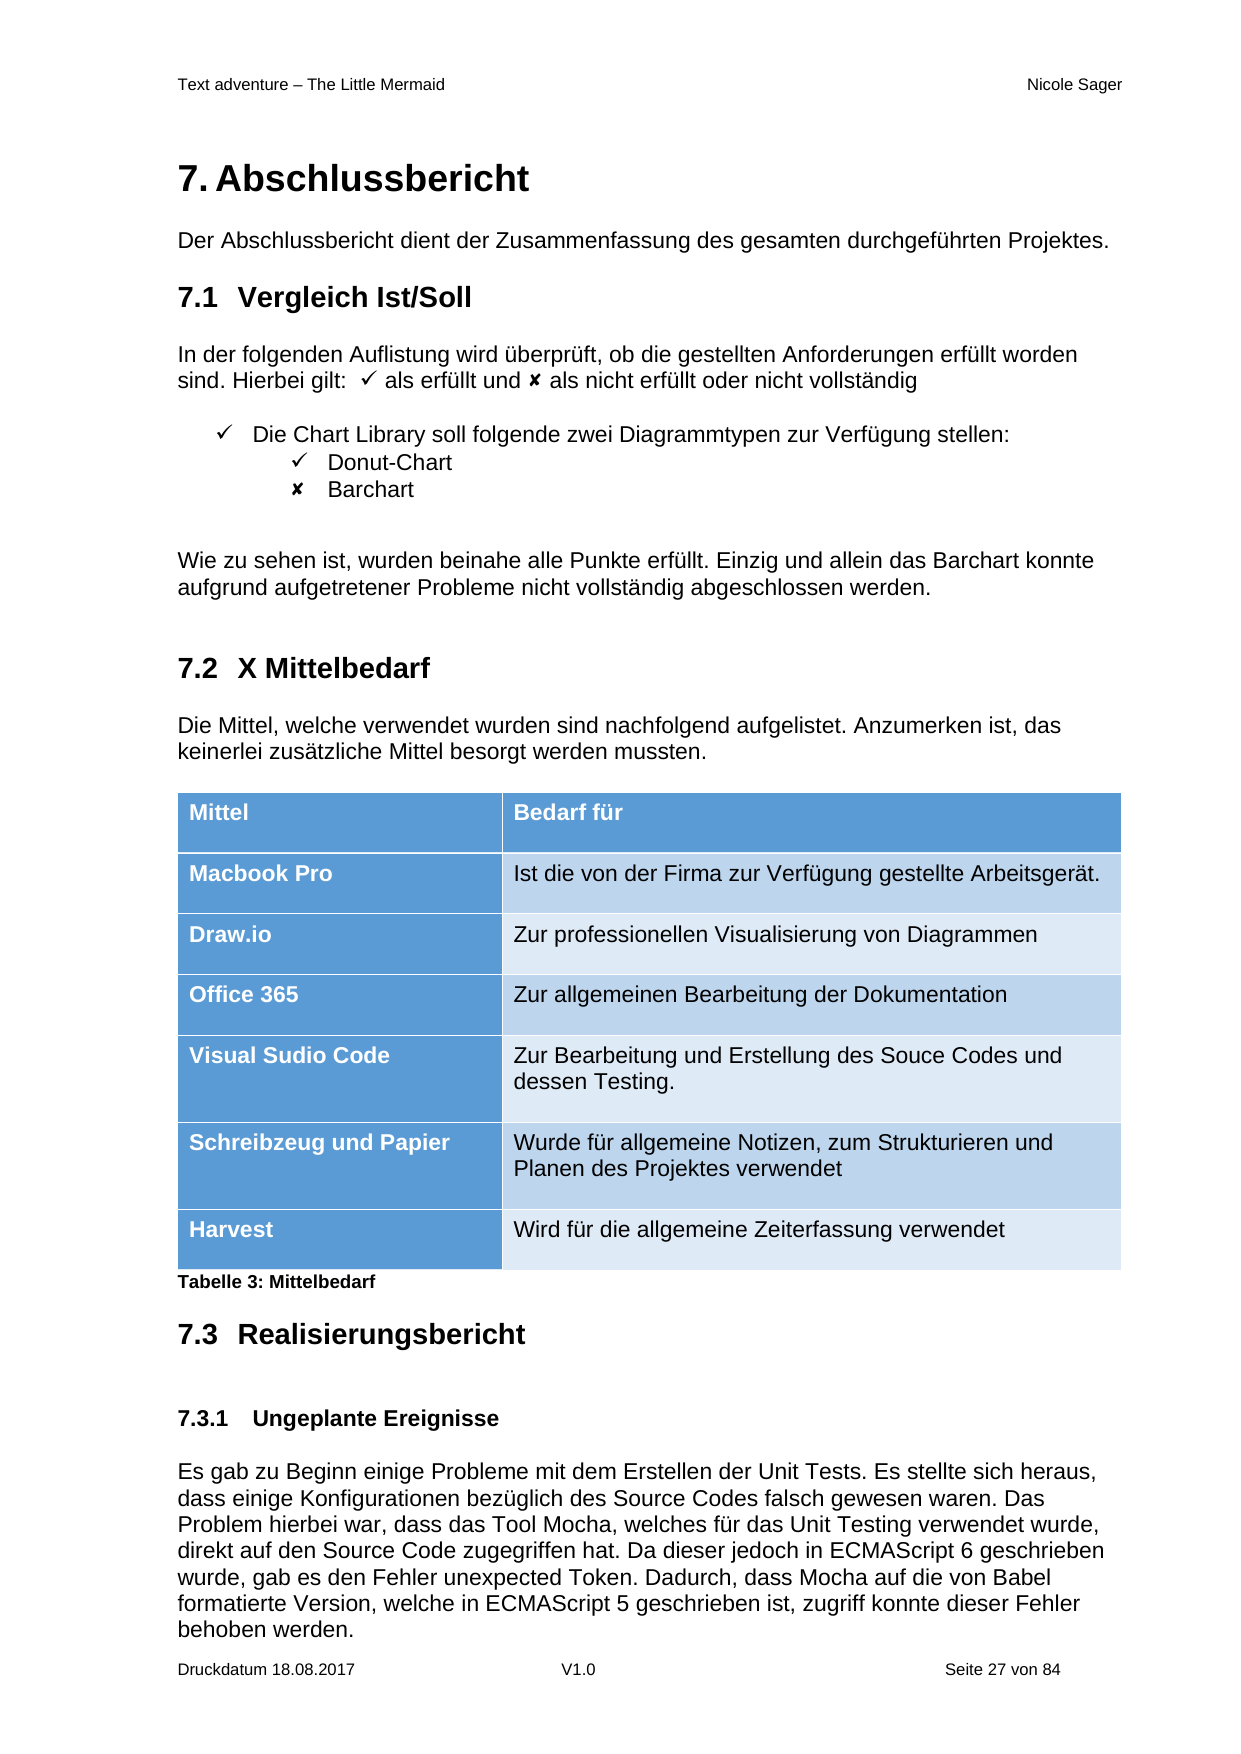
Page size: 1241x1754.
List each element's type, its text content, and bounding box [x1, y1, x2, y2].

table_cell Visual Sudio Code [178, 1036, 502, 1122]
text Wie zu sehen ist, wurden beinahe alle Punkte erfüllt. Einzig und allein das Barchart konnte aufgrund aufgetretener Probleme nicht vollständig abgeschlossen werden. [177, 547, 1122, 600]
subtitle Ungeplante Ereignisse [177, 1405, 1122, 1431]
subtitle Vergleich Ist/Soll [177, 280, 1122, 314]
subtitle X Mittelbedarf [177, 651, 1122, 685]
list Barchart [290, 476, 1122, 503]
text Es gab zu Beginn einige Probleme mit dem Erstellen der Unit Tests. Es stellte sich heraus, dass einige Konfigurationen bezüglich des Source Codes falsch gewesen waren. Das Problem hierbei war, dass das Tool Mocha, welches für das Unit Testing verwendet wurde, direkt auf den Source Code zugegriffen hat. Da dieser jedoch in ECMAScript 6 geschrieben wurde, gab es den Fehler unexpected Token. Dadurch, dass Mocha auf die von Babel formatierte Version, welche in ECMAScript 5 geschrieben ist, zugriff konnte dieser Fehler behoben werden. [177, 1458, 1122, 1643]
list Die Chart Library soll folgende zwei Diagrammtypen zur Verfügung stellen: [215, 421, 1122, 447]
table_cell Ist die von der Firma zur Verfügung gestellte Arbeitsgerät. [503, 854, 1121, 913]
table_cell Zur Bearbeitung und Erstellung des Souce Codes und dessen Testing. [503, 1036, 1121, 1122]
text Die Mittel, welche verwendet wurden sind nachfolgend aufgelistet. Anzumerken ist, das keinerlei zusätzliche Mittel besorgt werden mussten. [177, 712, 1122, 765]
table_cell Draw.io [178, 914, 502, 974]
text In der folgenden Auflistung wird überprüft, ob die gestellten Anforderungen erfüllt worden sind. Hierbei gilt: als erfüllt und als nicht erfüllt oder nicht vollständig [177, 341, 1122, 393]
text Der Abschlussbericht dient der Zusammenfassung des gesamten durchgeführten Projektes. [177, 227, 1122, 253]
table_header Mittel [178, 793, 502, 852]
subtitle Abschlussbericht [177, 156, 1122, 199]
table_cell Office 365 [178, 975, 502, 1035]
table_cell Zur professionellen Visualisierung von Diagrammen [503, 914, 1121, 974]
table_cell Zur allgemeinen Bearbeitung der Dokumentation [503, 975, 1121, 1035]
subtitle Realisierungsbericht [177, 1317, 1122, 1351]
table_header Bedarf für [503, 793, 1121, 852]
list Donut-Chart [290, 448, 1122, 475]
table_cell Wird für die allgemeine Zeiterfassung verwendet [503, 1210, 1121, 1269]
table_cell Wurde für allgemeine Notizen, zum Strukturieren und Planen des Projektes verwendet [503, 1123, 1121, 1209]
table_cell Schreibzeug und Papier [178, 1123, 502, 1209]
table_cell Harvest [178, 1210, 502, 1269]
table_cell Macbook Pro [178, 854, 502, 913]
